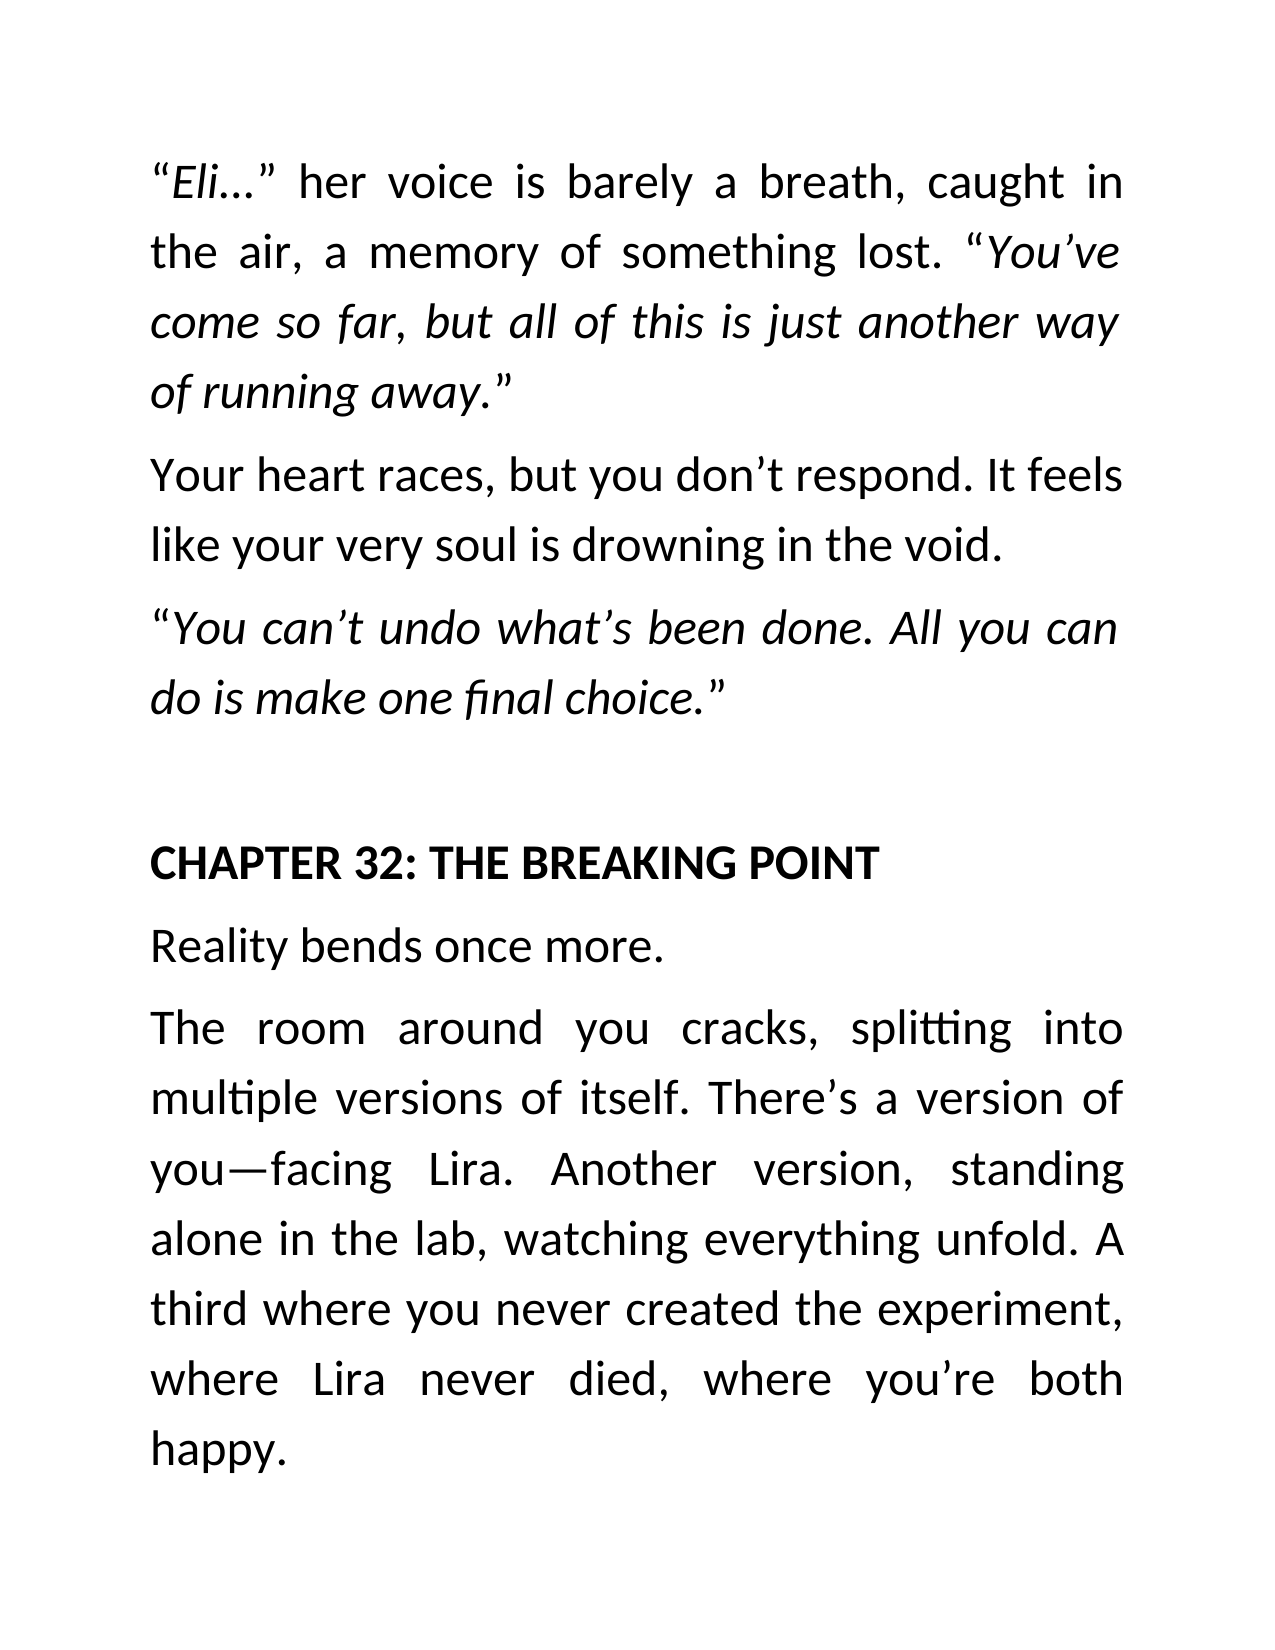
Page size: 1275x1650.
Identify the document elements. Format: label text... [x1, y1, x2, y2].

text CHAPTER 32: THE BREAKING POINT [150, 831, 1125, 892]
text Your heart races, but you don’t respond. It feels like your very soul is drowning in the void. [150, 443, 1125, 574]
text “Eli...” her voice is barely a breath, caught in the air, a memory of something lost. “You’ve come so far, but all of this is just another way of running away.” [150, 150, 1125, 421]
text The room around you cracks, splitting into multiple versions of itself. There’s a version of you—facing Lira. Another version, standing alone in the lab, watching everything unfold. A third where you never created the experiment, where Lira never died, where you’re both happy. [150, 996, 1125, 1478]
text Reality bends once more. [150, 913, 1125, 974]
text “You can’t undo what’s been done. All you can do is make one final choice.” [150, 596, 1125, 727]
